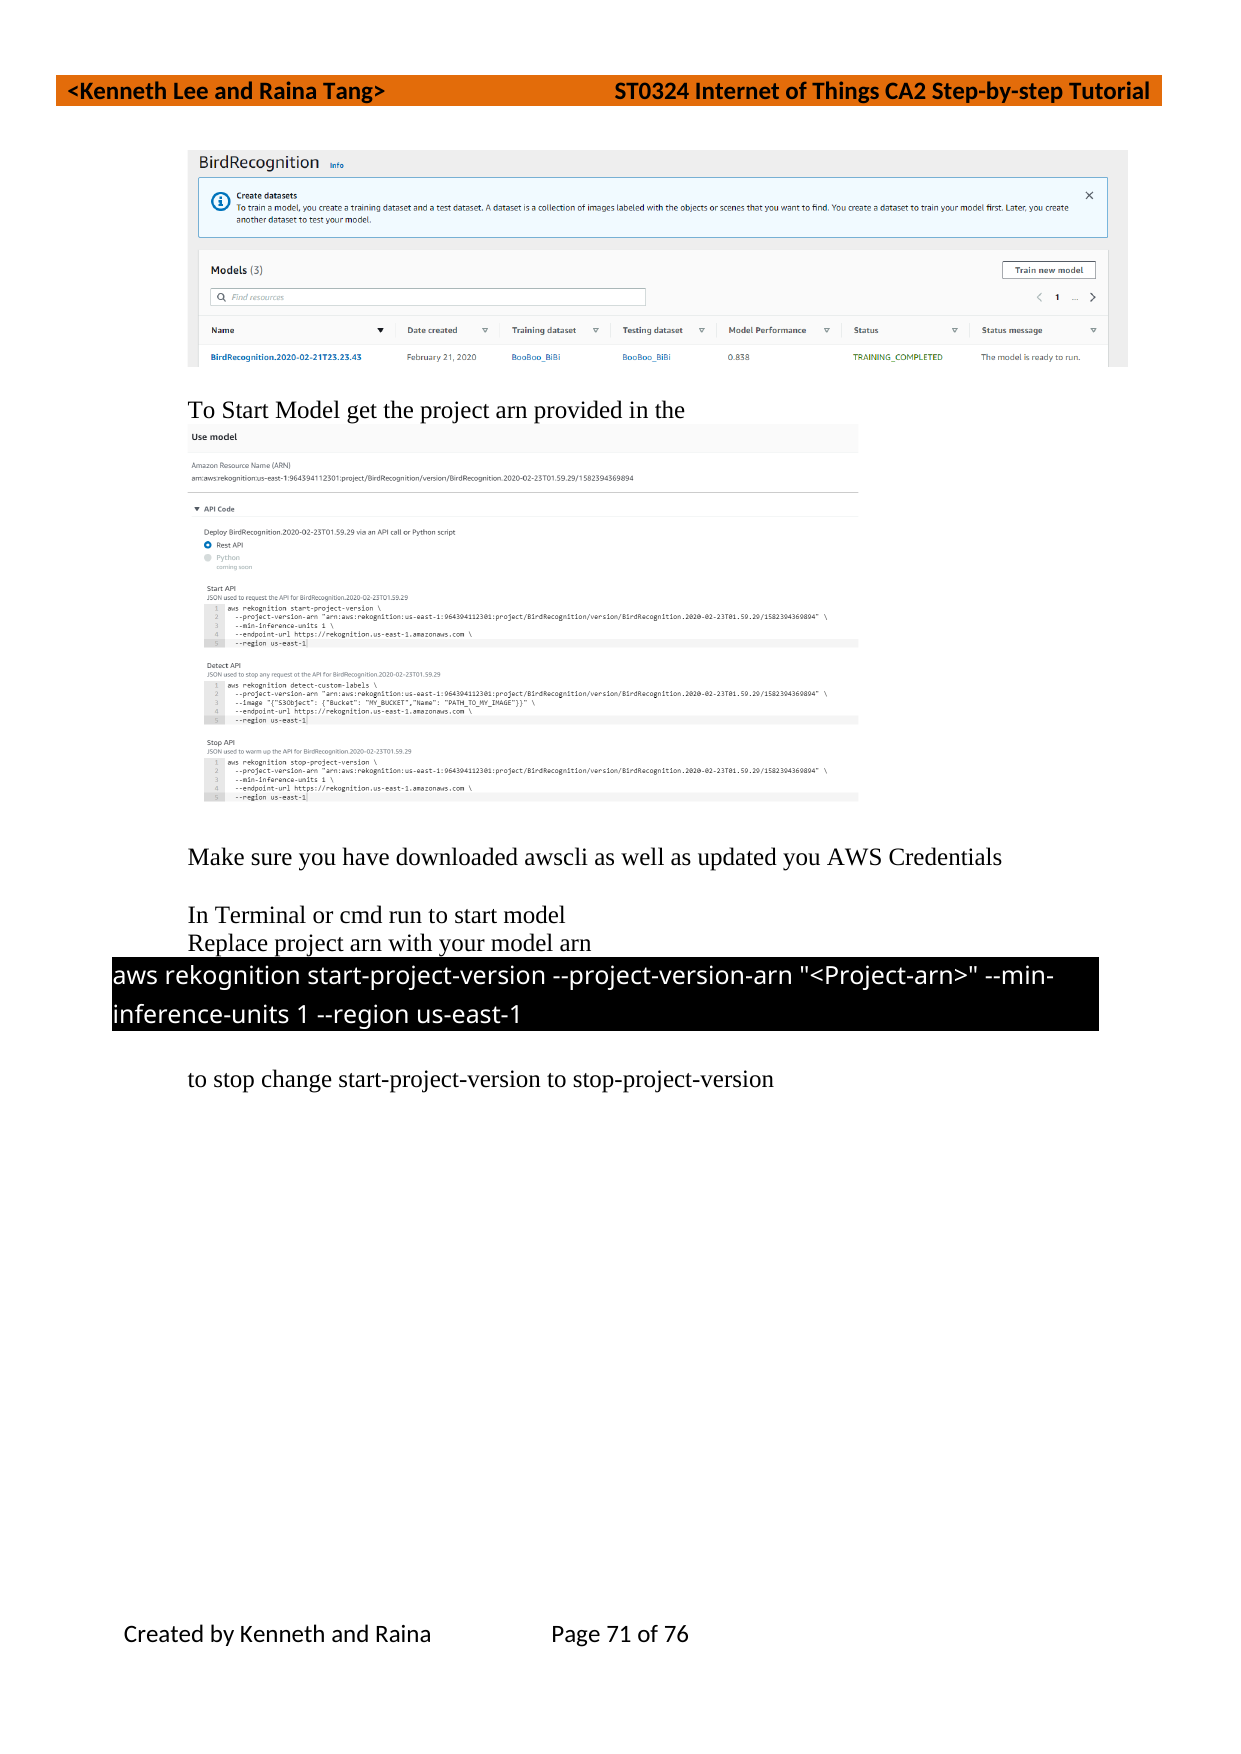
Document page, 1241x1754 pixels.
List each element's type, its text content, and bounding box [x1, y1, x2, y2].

picture [187, 424, 859, 814]
text Make sure you have downloaded awscli as well as updated you AWS Credentials [187, 842, 1128, 871]
text aws rekognition start-project-version --project-version-arn "<Project-arn>" --min-inference-units 1 --region us-east-1 [112, 957, 1099, 1031]
text to stop change start-project-version to stop-project-version [187, 1064, 1128, 1093]
text Replace project arn with your model arn [187, 928, 1128, 957]
picture [187, 150, 1128, 367]
text In Terminal or cmd run to start model [187, 900, 1128, 928]
